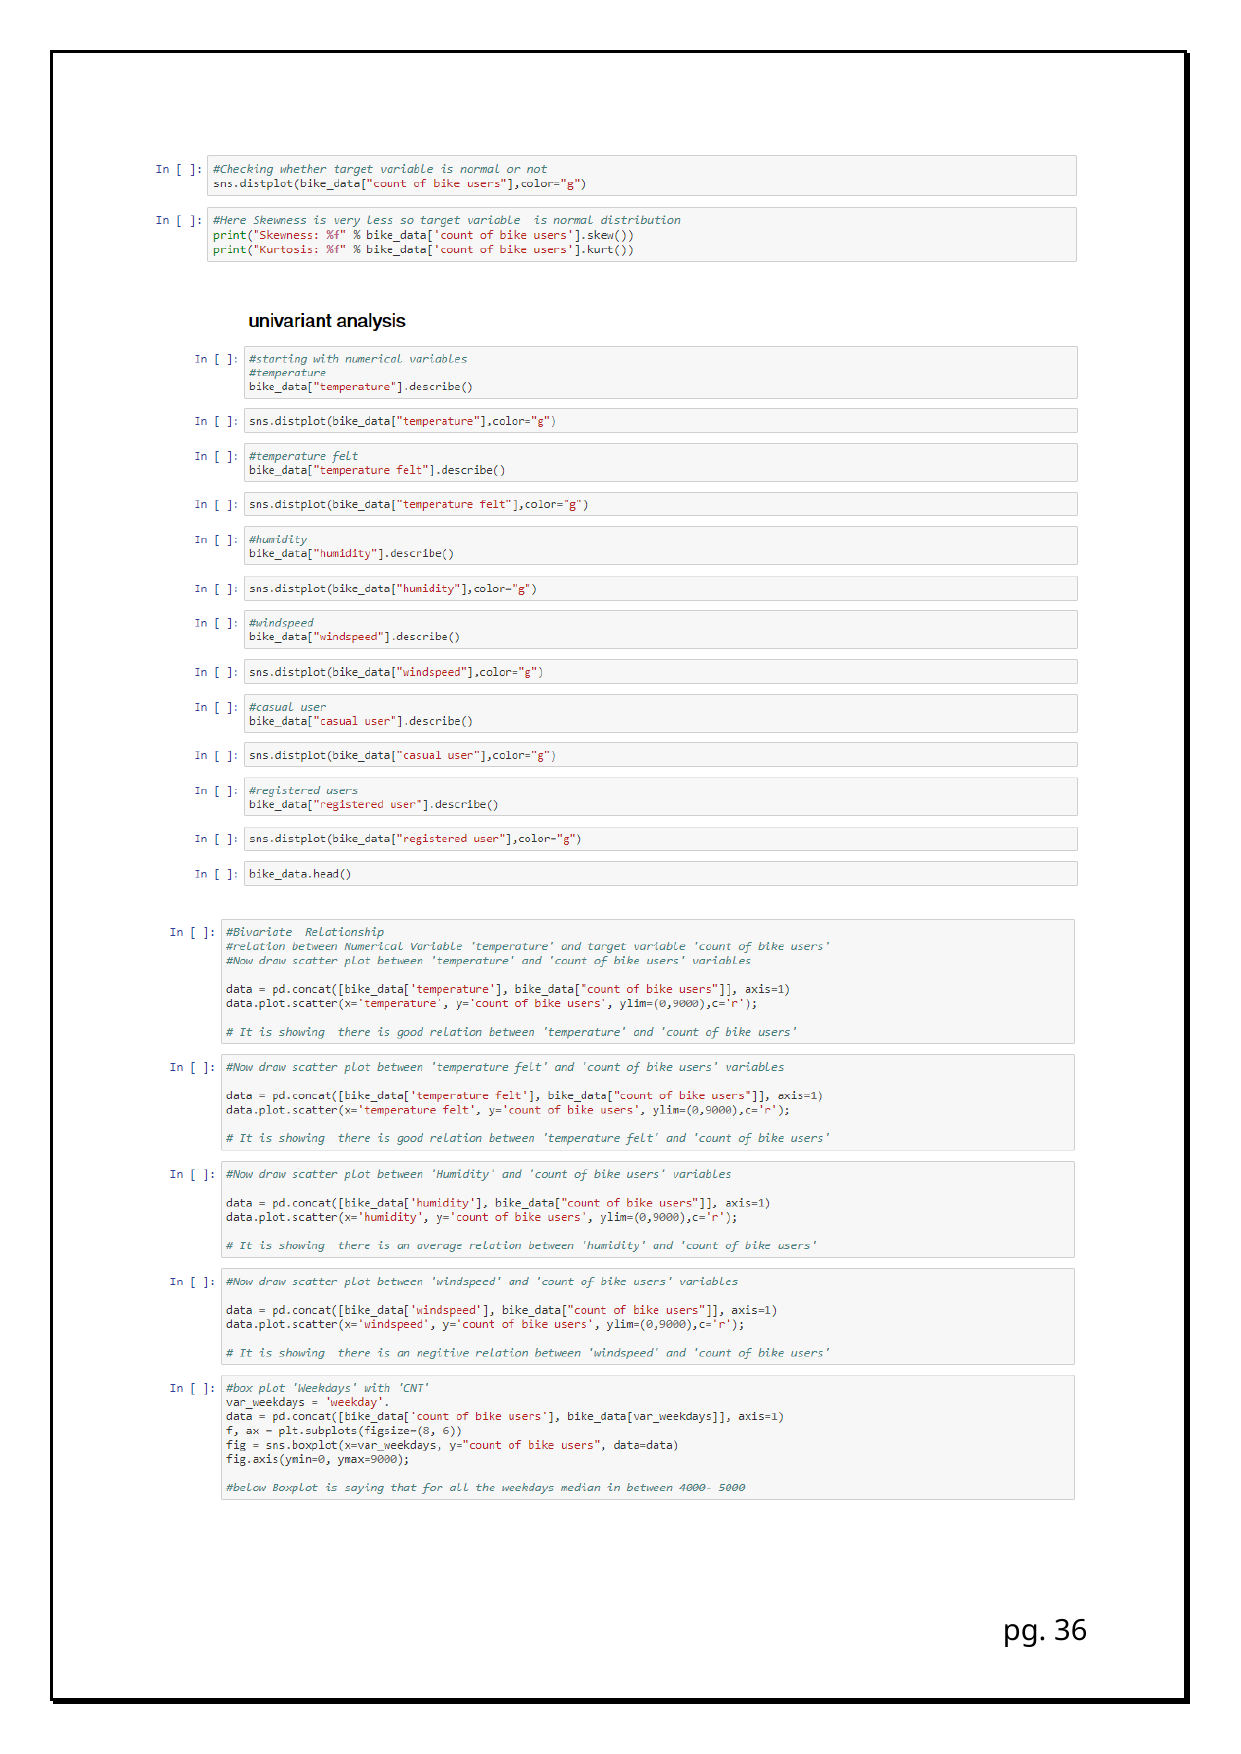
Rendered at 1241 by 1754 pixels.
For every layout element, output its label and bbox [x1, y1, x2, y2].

picture [150, 908, 1091, 1507]
picture [150, 300, 1091, 890]
picture [150, 150, 1091, 282]
